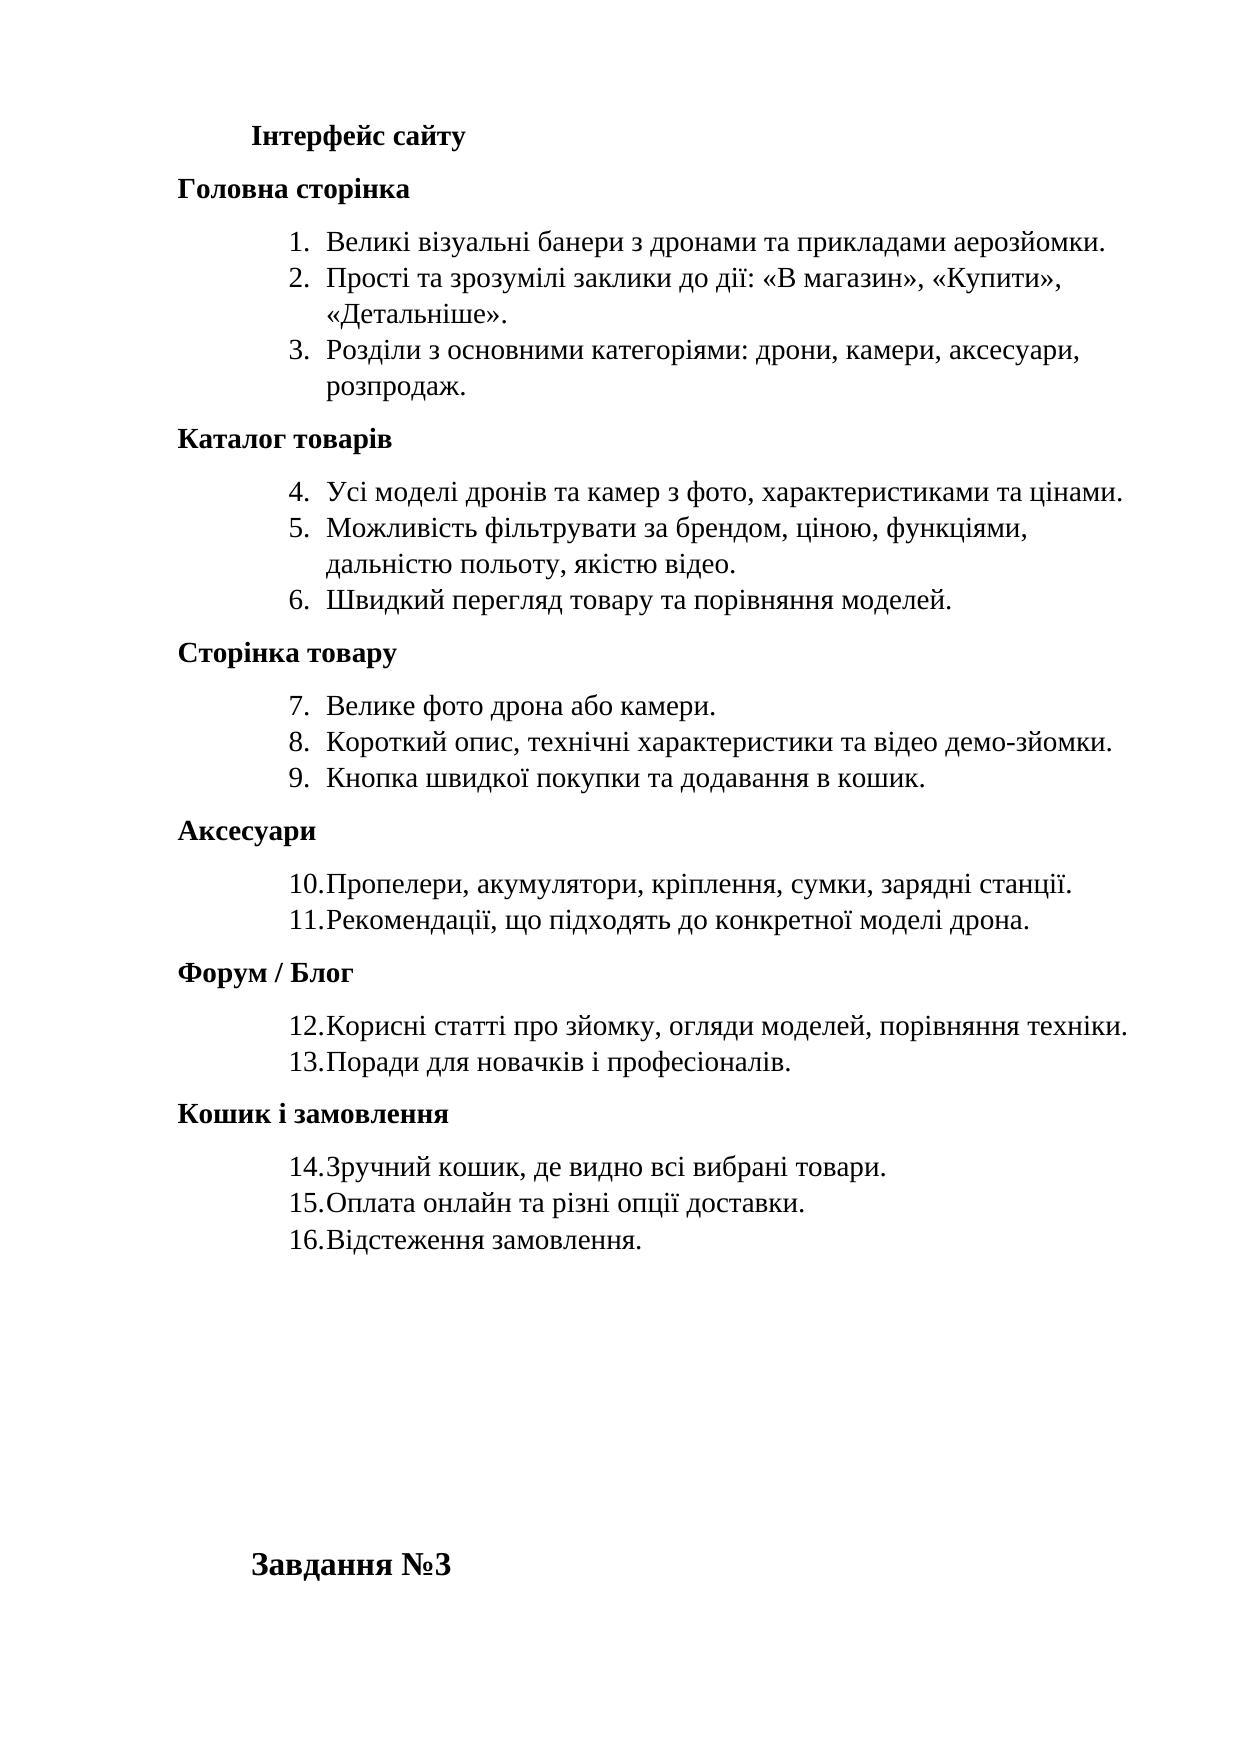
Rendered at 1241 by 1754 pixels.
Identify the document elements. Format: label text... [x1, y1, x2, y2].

list Розділи з основними категоріями: дрони, камери, аксесуари, розпродаж. [288, 332, 1152, 402]
list Прості та зрозумілі заклики до дії: «В магазин», «Купити», «Детальніше». [288, 260, 1152, 329]
list Швидкий перегляд товару та порівняння моделей. [288, 582, 1152, 616]
list Оплата онлайн та різні опції доставки. [288, 1186, 1152, 1219]
list Усі моделі дронів та камер з фото, характеристиками та цінами. [288, 474, 1152, 507]
text Аксесуари [177, 813, 1152, 847]
list Кнопка швидкої покупки та додавання в кошик. [288, 760, 1152, 794]
list Пропелери, акумулятори, кріплення, сумки, зарядні станції. [288, 866, 1152, 899]
list Зручний кошик, де видно всі вибрані товари. [288, 1149, 1152, 1183]
text Кошик і замовлення [177, 1097, 1152, 1130]
list Велике фото дрона або камери. [288, 688, 1152, 722]
text Завдання №3 [177, 1544, 1152, 1582]
text Головна сторінка [177, 171, 1152, 204]
list Можливість фільтрувати за брендом, ціною, функціями, дальністю польоту, якістю відео. [288, 510, 1152, 580]
list Рекомендації, що підходять до конкретної моделі дрона. [288, 902, 1152, 936]
list Відстеження замовлення. [288, 1222, 1152, 1255]
list Поради для новачків і професіоналів. [288, 1044, 1152, 1077]
list Короткий опис, технічні характеристики та відео демо-зйомки. [288, 724, 1152, 758]
text Сторінка товару [177, 635, 1152, 669]
list Великі візуальні банери з дронами та прикладами аерозйомки. [288, 224, 1152, 257]
text Форум / Блог [177, 955, 1152, 988]
text Каталог товарів [177, 421, 1152, 455]
list Корисні статті про зйомку, огляди моделей, порівняння техніки. [288, 1008, 1152, 1041]
text Інтерфейс сайту [177, 118, 1152, 152]
